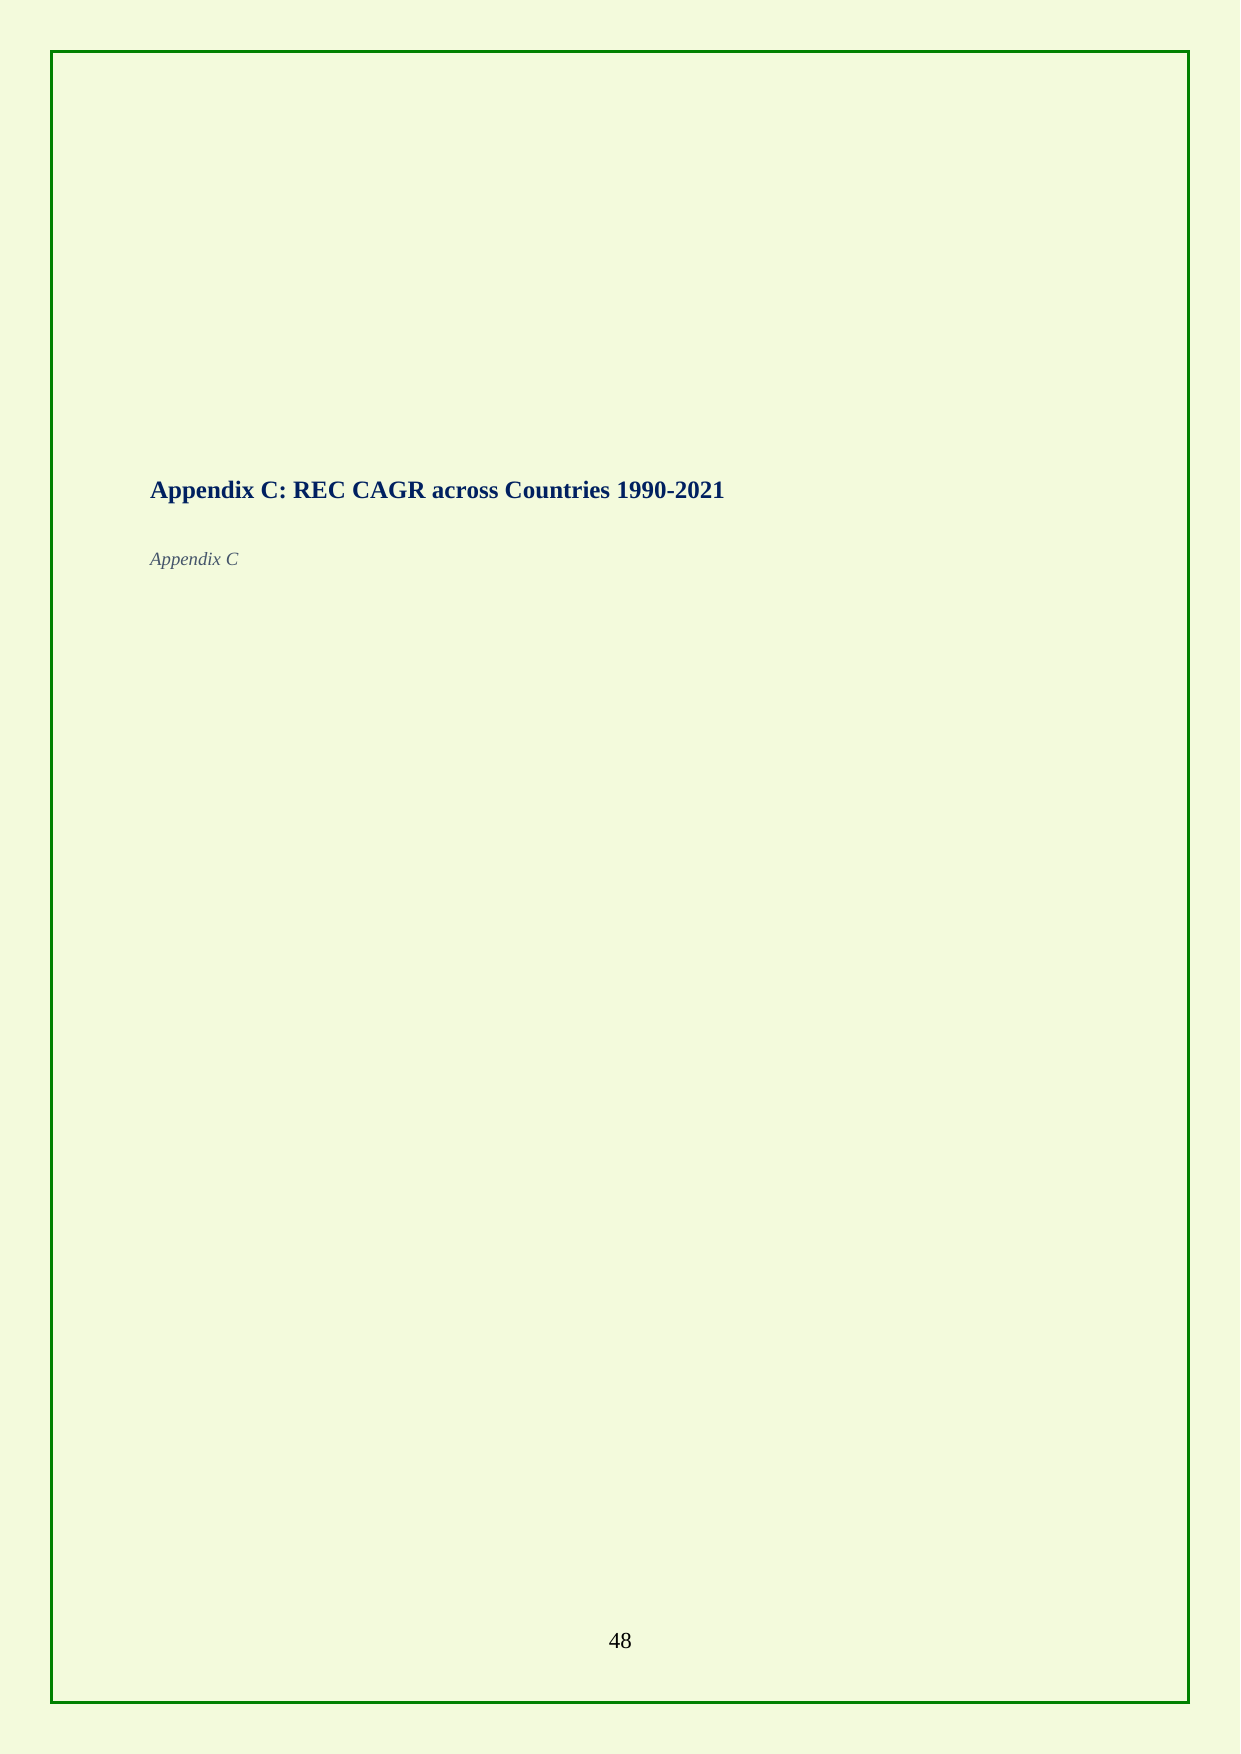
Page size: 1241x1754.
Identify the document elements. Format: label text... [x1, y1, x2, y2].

subtitle Appendix C: REC CAGR across Countries 1990-2021 [150, 476, 1090, 504]
